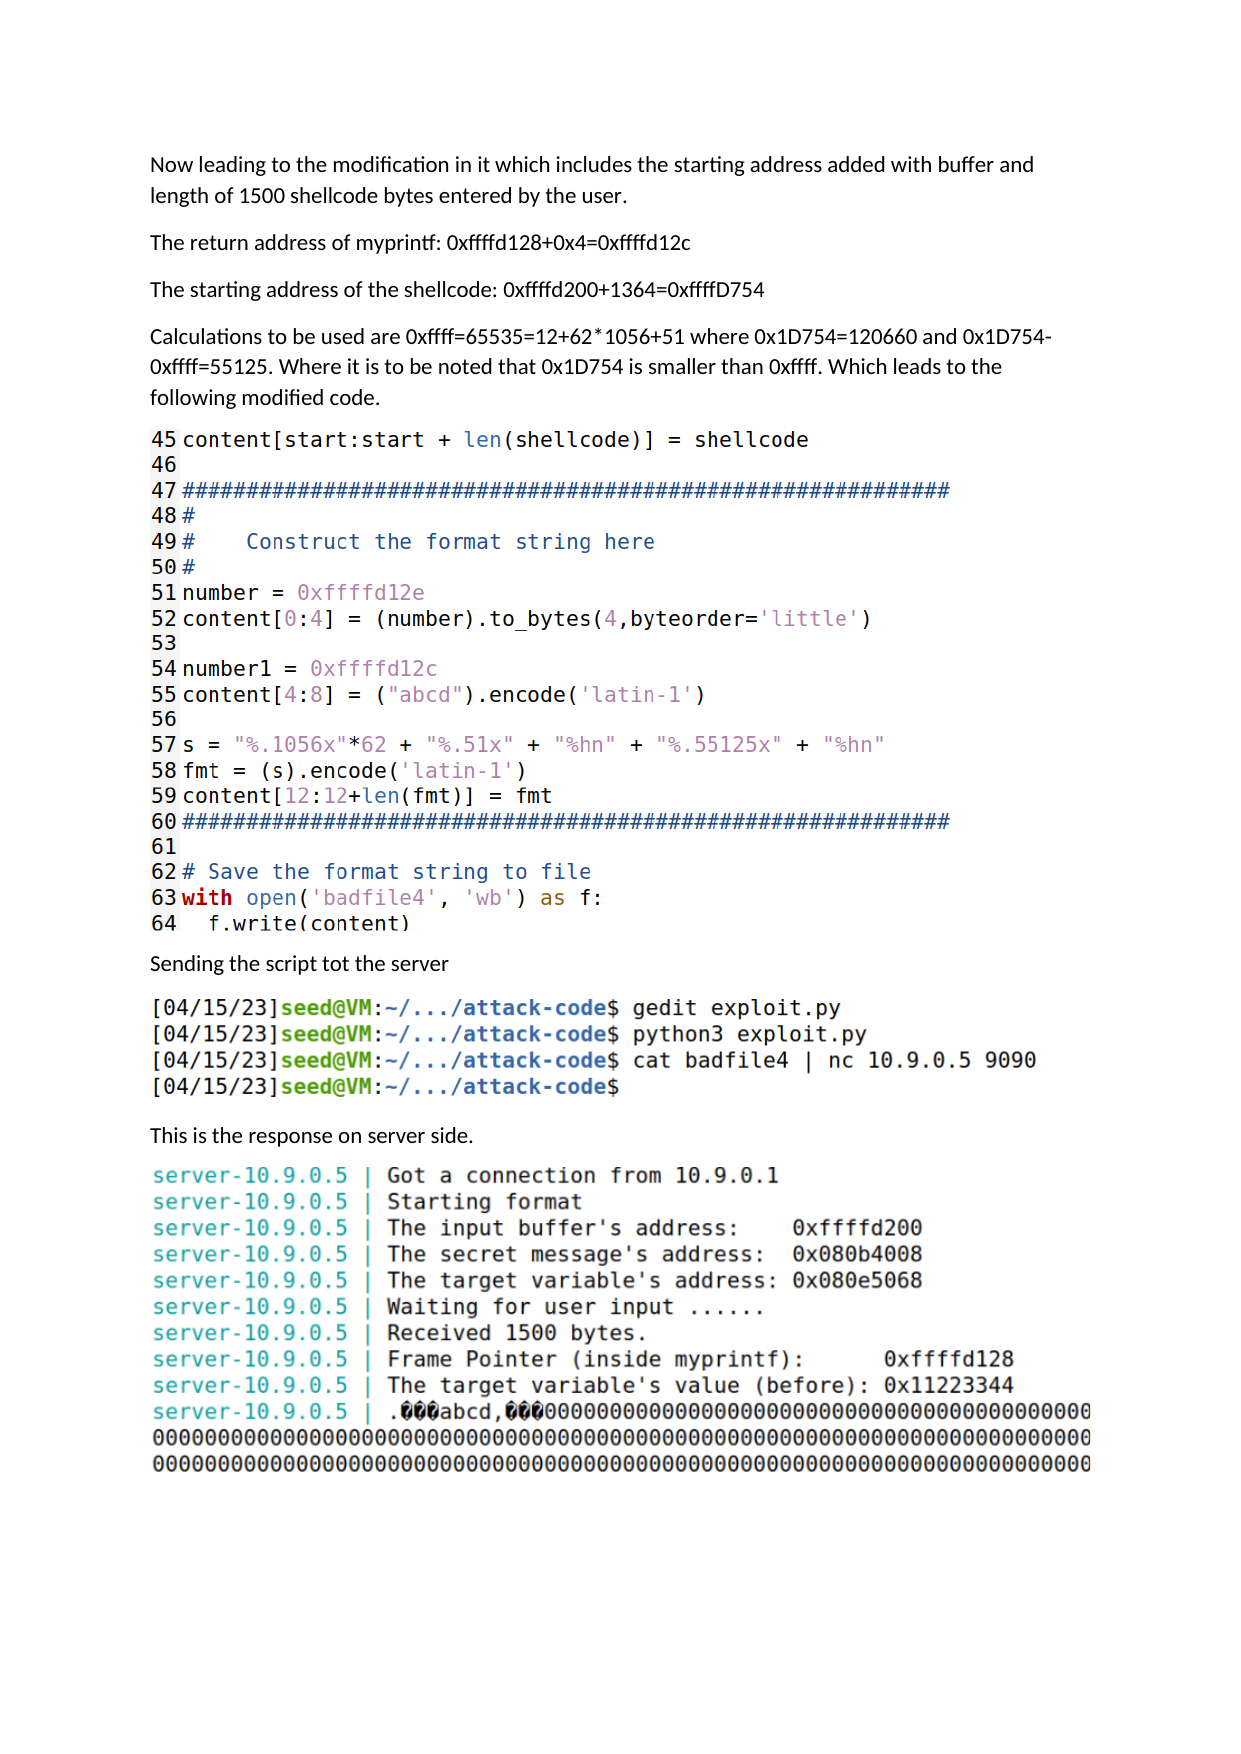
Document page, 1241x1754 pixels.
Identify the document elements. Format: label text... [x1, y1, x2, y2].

text Sending the script tot the server [150, 949, 1090, 977]
text Calculations to be used are 0xffff=65535=12+62*1056+51 where 0x1D754=120660 and 0x1D754-0xffff=55125. Where it is to be noted that 0x1D754 is smaller than 0xffff. Which leads to the following modified code. [150, 322, 1090, 411]
picture [150, 429, 1091, 931]
text Now leading to the modification in it which includes the starting address added with buffer and length of 1500 shellcode bytes entered by the user. [150, 150, 1090, 209]
text The return address of myprintf: 0xffffd128+0x4=0xffffd12c [150, 228, 1090, 256]
text This is the response on server side. [150, 1121, 1090, 1149]
picture [150, 995, 1091, 1102]
text The starting address of the shellcode: 0xffffd200+1364=0xffffD754 [150, 275, 1090, 303]
picture [150, 1167, 1091, 1474]
